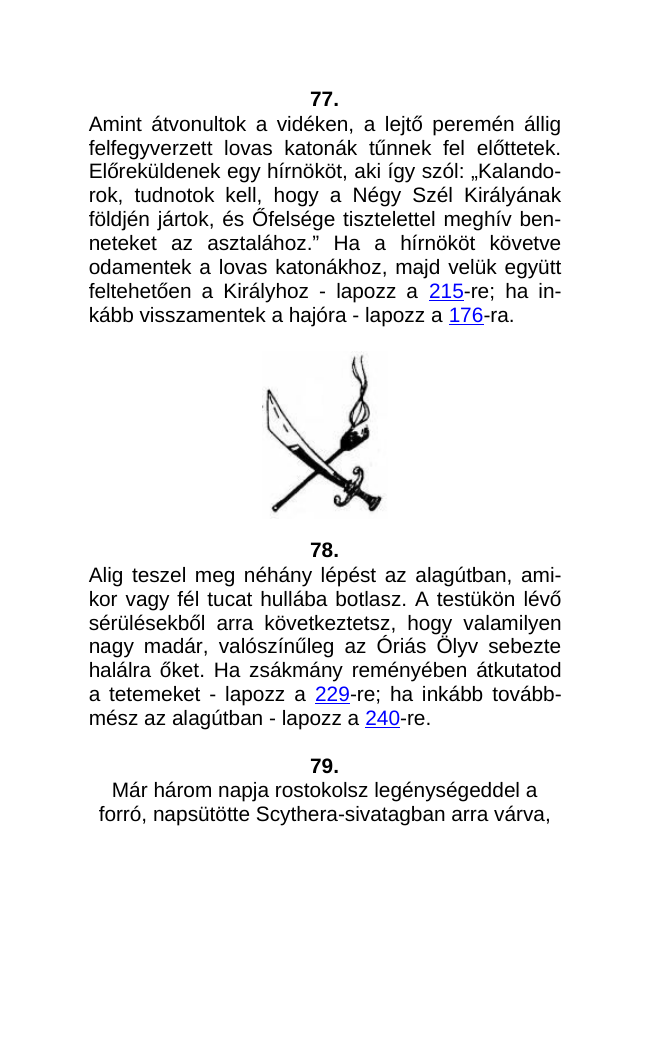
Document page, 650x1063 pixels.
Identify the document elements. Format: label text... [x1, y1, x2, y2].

text Alig teszel meg néhány lépést az alagútban, ami- kor vagy fél tucat hullába botlasz. A testükön lévő sérülésekből arra következtetsz, hogy valamilyen nagy madár, valószínűleg az Óriás Ölyv sebezte halálra őket. Ha zsákmány reményében átkutatod a tetemeket - lapozz a 229-re; ha inkább tovább- mész az alagútban - lapozz a 240-re. [88, 562, 562, 730]
picture [262, 351, 389, 519]
text Már három napja rostokolsz legénységeddel a forró, napsütötte Scythera-sivatagban arra várva, [88, 778, 561, 826]
text Amint átvonultok a vidéken, a lejtő peremén állig felfegyverzett lovas katonák tűnnek fel előttetek. Előreküldenek egy hírnököt, aki így szól: „Kalando- rok, tudnotok kell, hogy a Négy Szél Királyának földjén jártok, és Őfelsége tisztelettel meghív ben- neteket az asztalához.” Ha a hírnököt követve odamentek a lovas katonákhoz, majd velük együtt feltehetően a Királyhoz - lapozz a 215-re; ha in- kább visszamentek a hajóra - lapozz a 176-ra. [88, 111, 562, 327]
subtitle 79. [159, 753, 490, 777]
subtitle 77. [159, 87, 490, 111]
